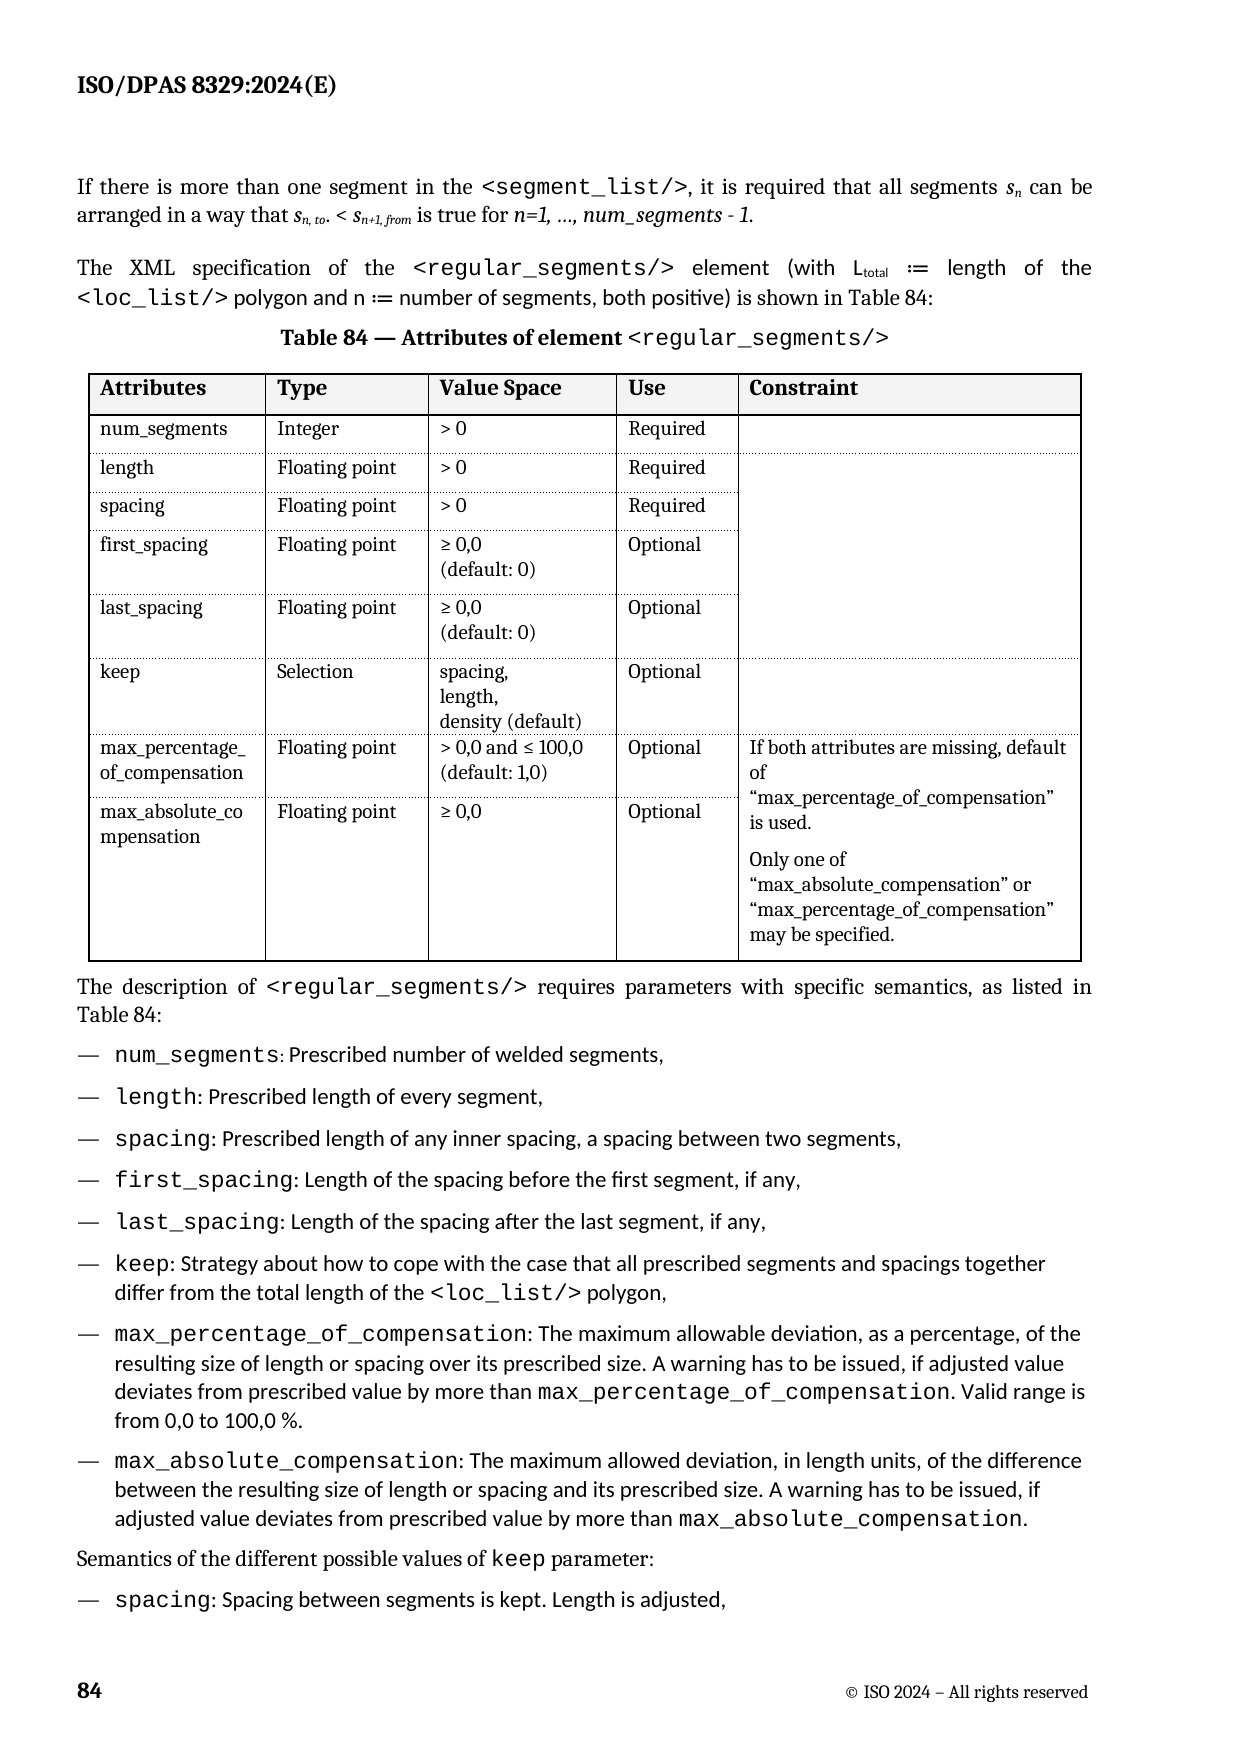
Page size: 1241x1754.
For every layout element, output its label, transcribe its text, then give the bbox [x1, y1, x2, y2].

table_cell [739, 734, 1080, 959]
text The description of <regular_segments/> requires parameters with specific semantics, as listed in Table 84: [77, 974, 1092, 1028]
list max_percentage_of_compensation: The maximum allowable deviation, as a percentage, of the resulting size of length or spacing over its prescribed size. A warning has to be issued, if adjusted value deviates from prescribed value by more than max_percentage_of_compensation. Valid range is from 0,0 to 100,0 %. [77, 1319, 1092, 1434]
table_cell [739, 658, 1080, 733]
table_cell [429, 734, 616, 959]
list spacing: Spacing between segments is kept. Length is adjusted, [77, 1585, 1092, 1614]
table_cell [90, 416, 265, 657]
list num_segments: Prescribed number of welded segments, [77, 1040, 1092, 1069]
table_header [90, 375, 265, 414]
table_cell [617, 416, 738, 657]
text Semantics of the different possible values of keep parameter: [77, 1545, 1092, 1573]
text Table 84 — Attributes of element <regular_segments/> [77, 324, 1092, 352]
text If there is more than one segment in the <segment_list/>, it is required that all segments sn can be arranged in a way that sn, to. < sn+1, from is true for n=1, …, num_segments - 1. [77, 174, 1092, 228]
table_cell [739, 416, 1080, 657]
text The XML specification of the <regular_segments/> element (with Ltotal ≔ length of the <loc_list/> polygon and n ≔ number of segments, both positive) is shown in Table 84: [77, 253, 1092, 312]
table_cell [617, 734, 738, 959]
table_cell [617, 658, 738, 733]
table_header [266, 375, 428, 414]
list spacing: Prescribed length of any inner spacing, a spacing between two segments, [77, 1124, 1092, 1153]
list keep: Strategy about how to cope with the case that all prescribed segments and spacings together differ from the total length of the <loc_list/> polygon, [77, 1249, 1092, 1307]
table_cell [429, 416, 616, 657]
list first_spacing: Length of the spacing before the first segment, if any, [77, 1165, 1092, 1194]
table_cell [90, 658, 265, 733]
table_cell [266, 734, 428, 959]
list length: Prescribed length of every segment, [77, 1082, 1092, 1111]
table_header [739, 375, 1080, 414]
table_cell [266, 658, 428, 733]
list max_absolute_compensation: The maximum allowed deviation, in length units, of the difference between the resulting size of length or spacing and its prescribed size. A warning has to be issued, if adjusted value deviates from prescribed value by more than max_absolute_compensation. [77, 1446, 1092, 1533]
list last_spacing: Length of the spacing after the last segment, if any, [77, 1207, 1092, 1236]
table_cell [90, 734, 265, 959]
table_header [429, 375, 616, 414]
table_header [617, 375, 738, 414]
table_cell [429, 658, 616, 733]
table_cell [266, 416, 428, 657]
